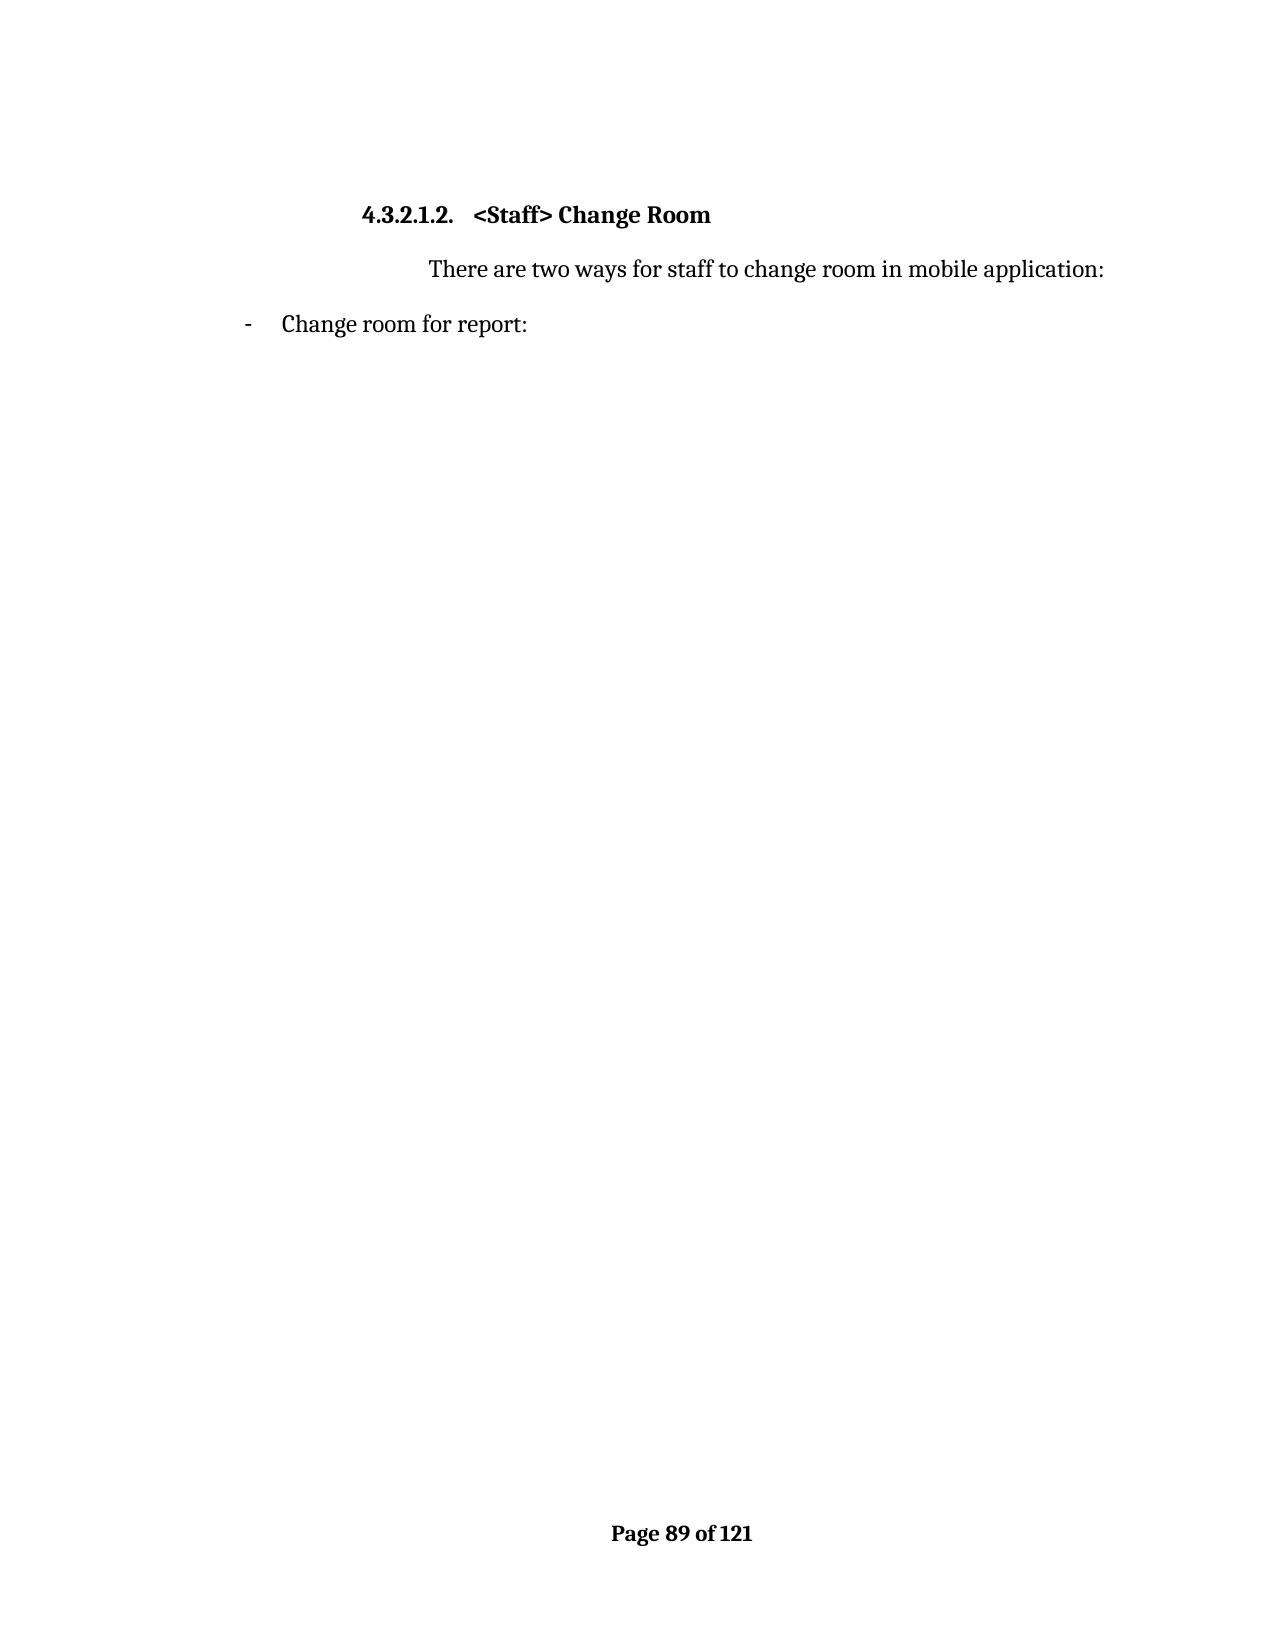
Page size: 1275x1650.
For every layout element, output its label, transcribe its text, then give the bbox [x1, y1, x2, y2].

list <Staff> Change Room [454, 201, 1157, 229]
text There are two ways for staff to change room in mobile application: [207, 254, 1157, 283]
list Change room for report: [244, 308, 1157, 339]
